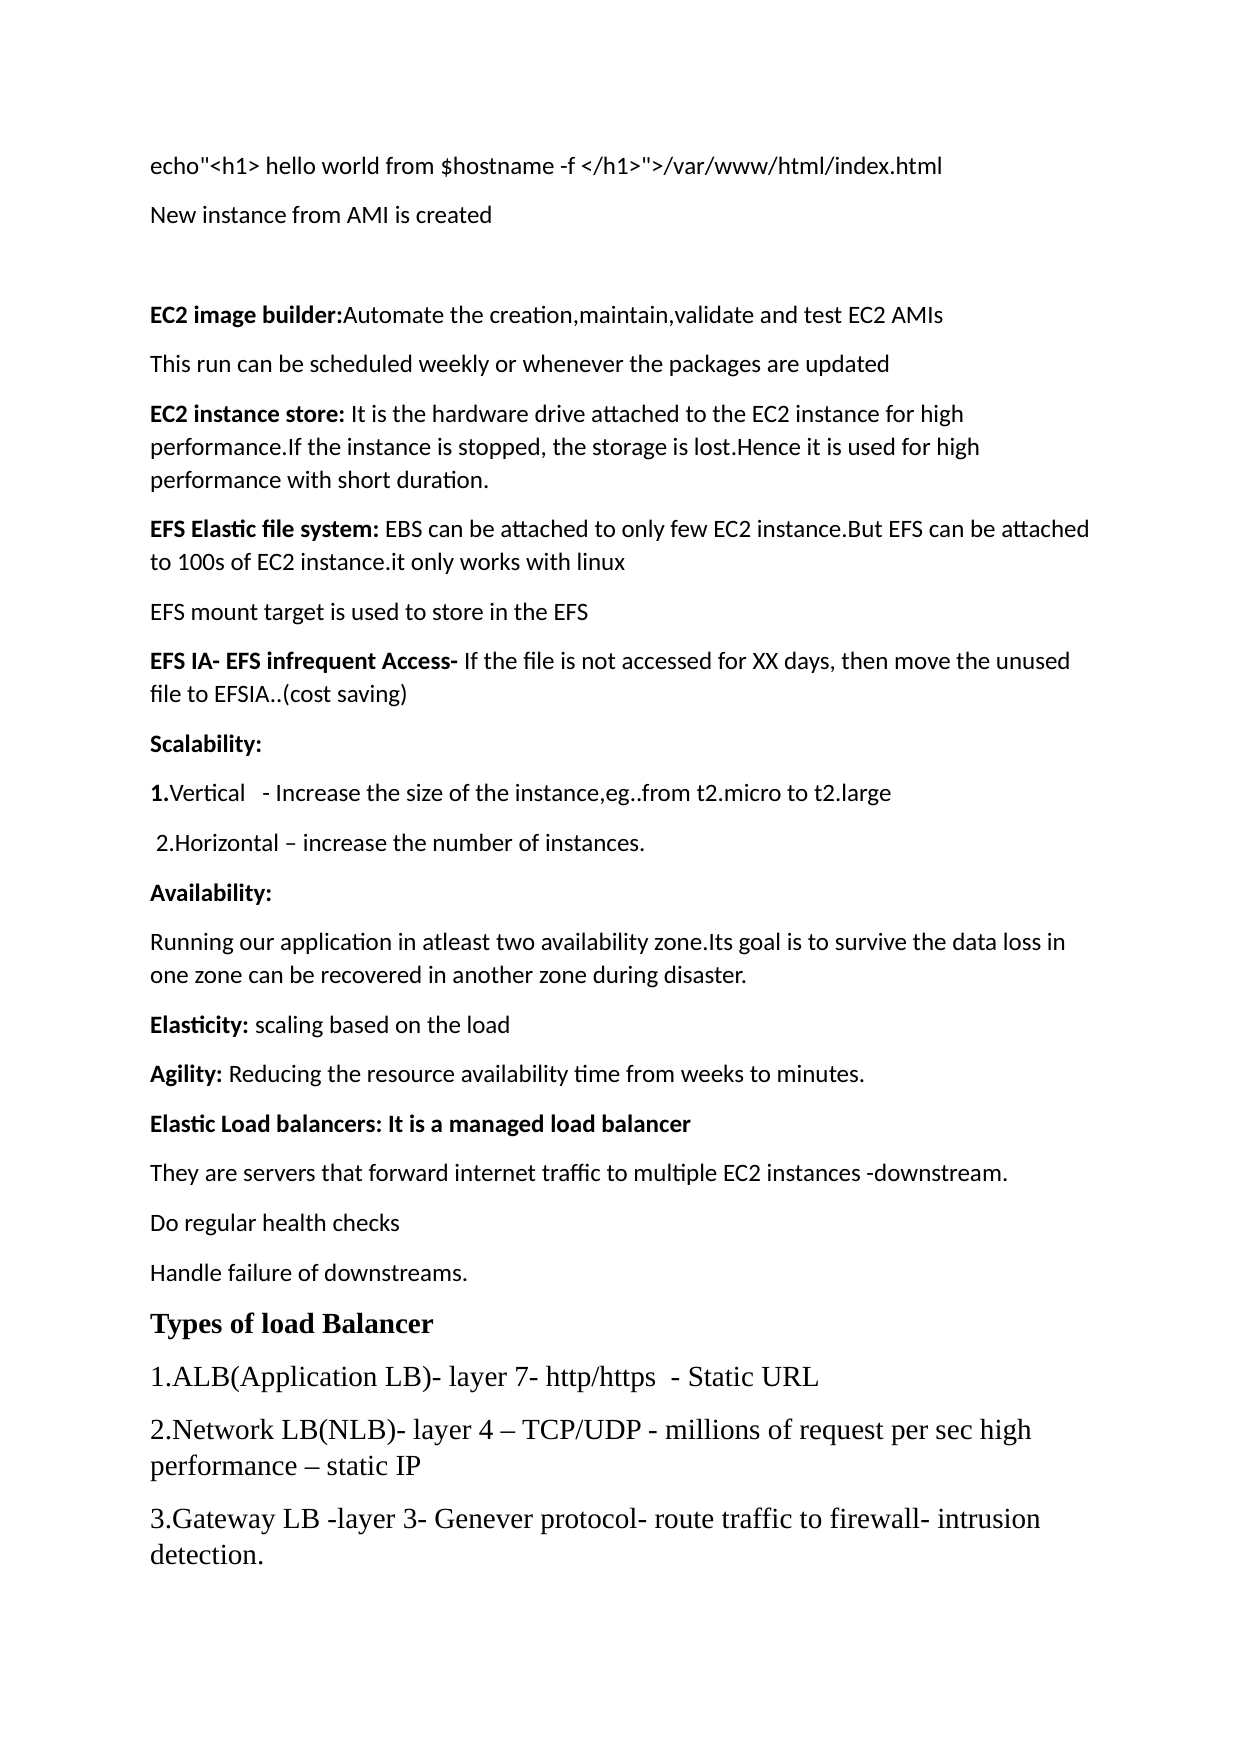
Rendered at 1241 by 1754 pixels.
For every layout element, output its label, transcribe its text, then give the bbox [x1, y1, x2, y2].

text 3.Gateway LB -layer 3- Genever protocol- route traffic to firewall- intrusion detection. [150, 1501, 1090, 1571]
text EFS mount target is used to store in the EFS [150, 596, 1090, 626]
text EFS Elastic file system: EBS can be attached to only few EC2 instance.But EFS can be attached to 100s of EC2 instance.it only works with linux [150, 513, 1090, 577]
text EFS IA- EFS infrequent Access- If the file is not accessed for XX days, then move the unused file to EFSIA..(cost saving) [150, 645, 1090, 709]
text 2.Horizontal – increase the number of instances. [150, 827, 1090, 858]
text Handle failure of downstreams. [150, 1257, 1090, 1287]
text EC2 image builder:Automate the creation,maintain,validate and test EC2 AMIs [150, 299, 1090, 329]
text Elasticity: scaling based on the load [150, 1009, 1090, 1039]
text They are servers that forward internet traffic to multiple EC2 instances -downstream. [150, 1157, 1090, 1188]
text Agility: Reducing the resource availability time from weeks to minutes. [150, 1058, 1090, 1089]
text Types of load Balancer [150, 1306, 1090, 1340]
text Availability: [150, 877, 1090, 907]
text EC2 instance store: It is the hardware drive attached to the EC2 instance for high performance.If the instance is stopped, the storage is lost.Hence it is used for high performance with short duration. [150, 398, 1090, 494]
text Running our application in atleast two availability zone.Its goal is to survive the data loss in one zone can be recovered in another zone during disaster. [150, 926, 1090, 990]
text 1.Vertical - Increase the size of the instance,eg..from t2.micro to t2.large [150, 777, 1090, 808]
text Elastic Load balancers: It is a managed load balancer [150, 1108, 1090, 1138]
text 1.ALB(Application LB)- layer 7- http/https - Static URL [150, 1359, 1090, 1393]
text New instance from AMI is created [150, 199, 1090, 230]
text 2.Network LB(NLB)- layer 4 – TCP/UDP - millions of request per sec high performance – static IP [150, 1412, 1090, 1482]
text Scalability: [150, 728, 1090, 758]
text Do regular health checks [150, 1207, 1090, 1238]
text This run can be scheduled weekly or whenever the packages are updated [150, 348, 1090, 379]
text echo"<h1> hello world from $hostname -f </h1>">/var/www/html/index.html [150, 150, 1090, 181]
